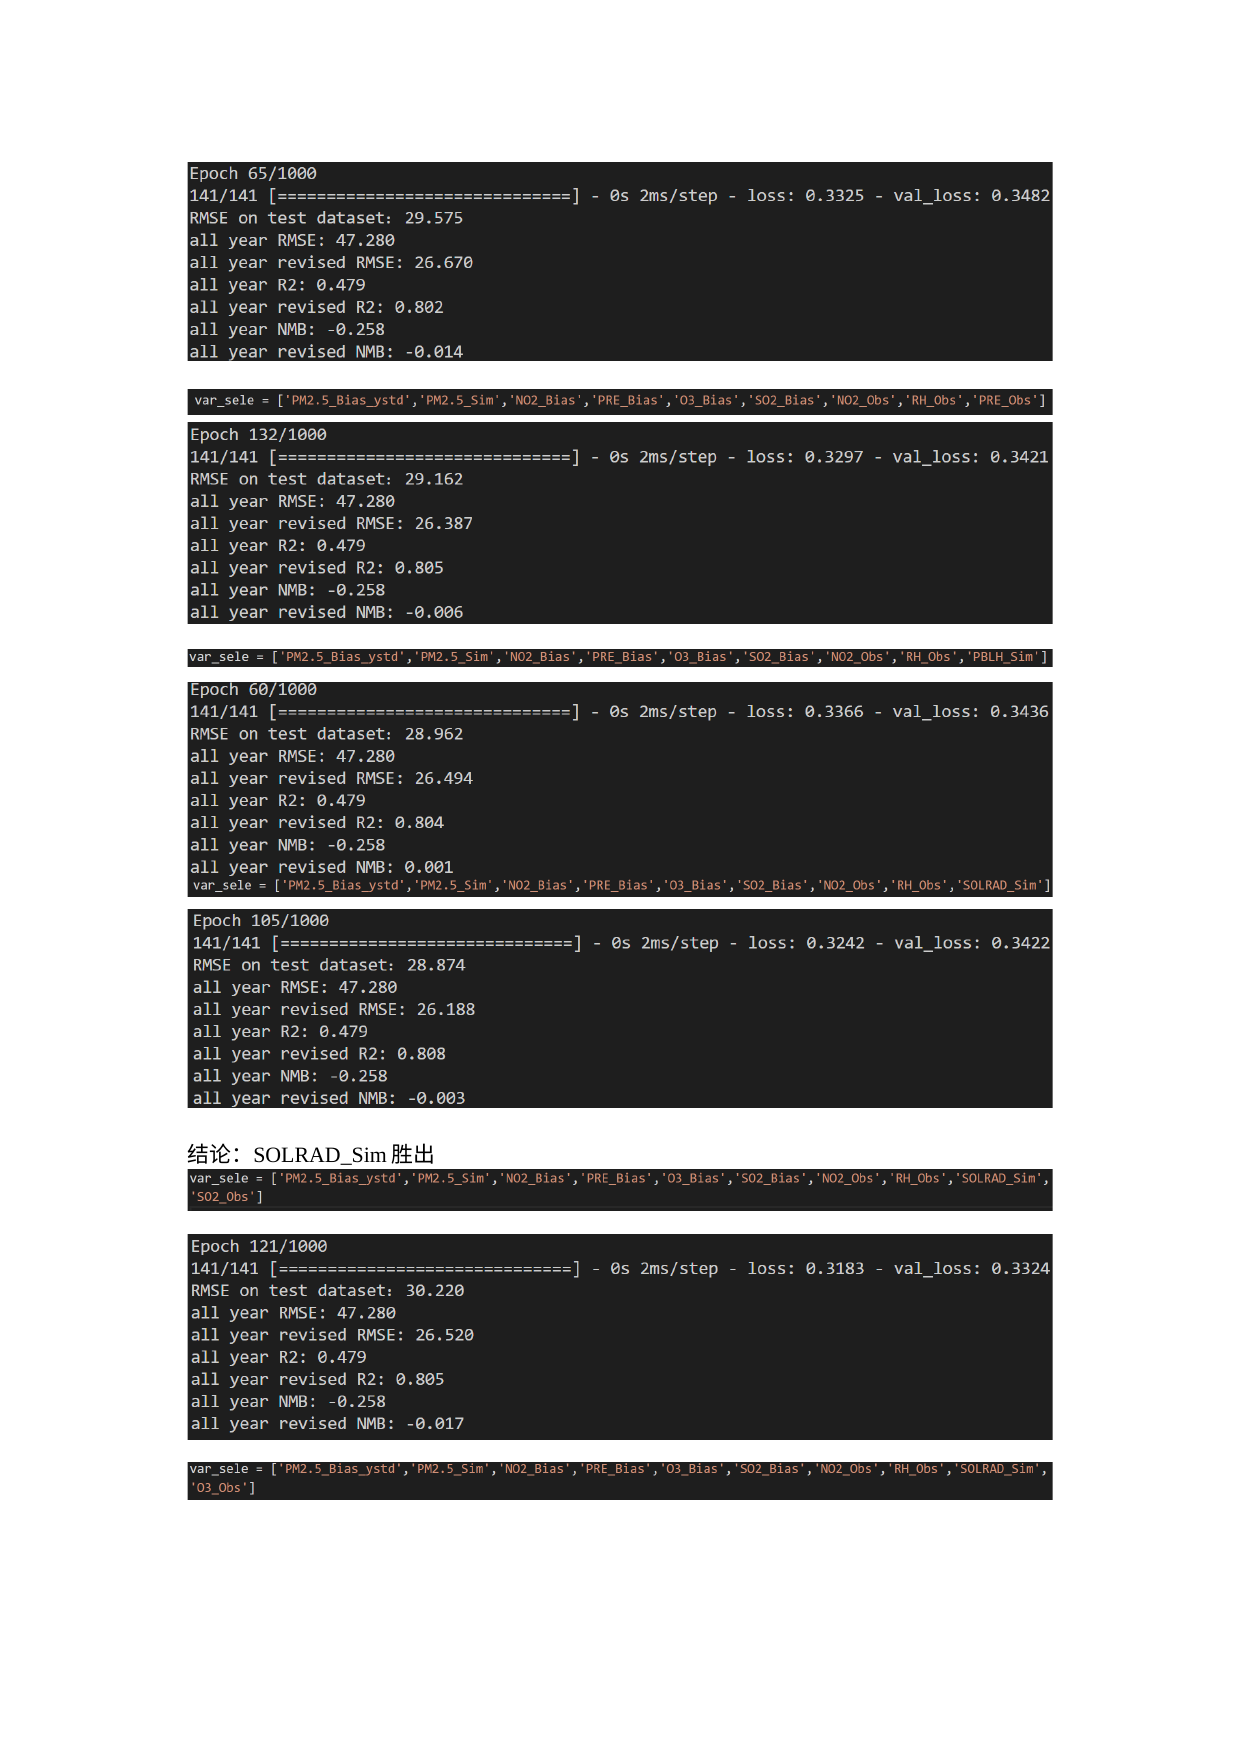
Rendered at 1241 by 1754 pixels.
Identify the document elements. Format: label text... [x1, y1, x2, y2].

text 结论：SOLRAD_Sim胜出 [187, 1137, 1053, 1169]
